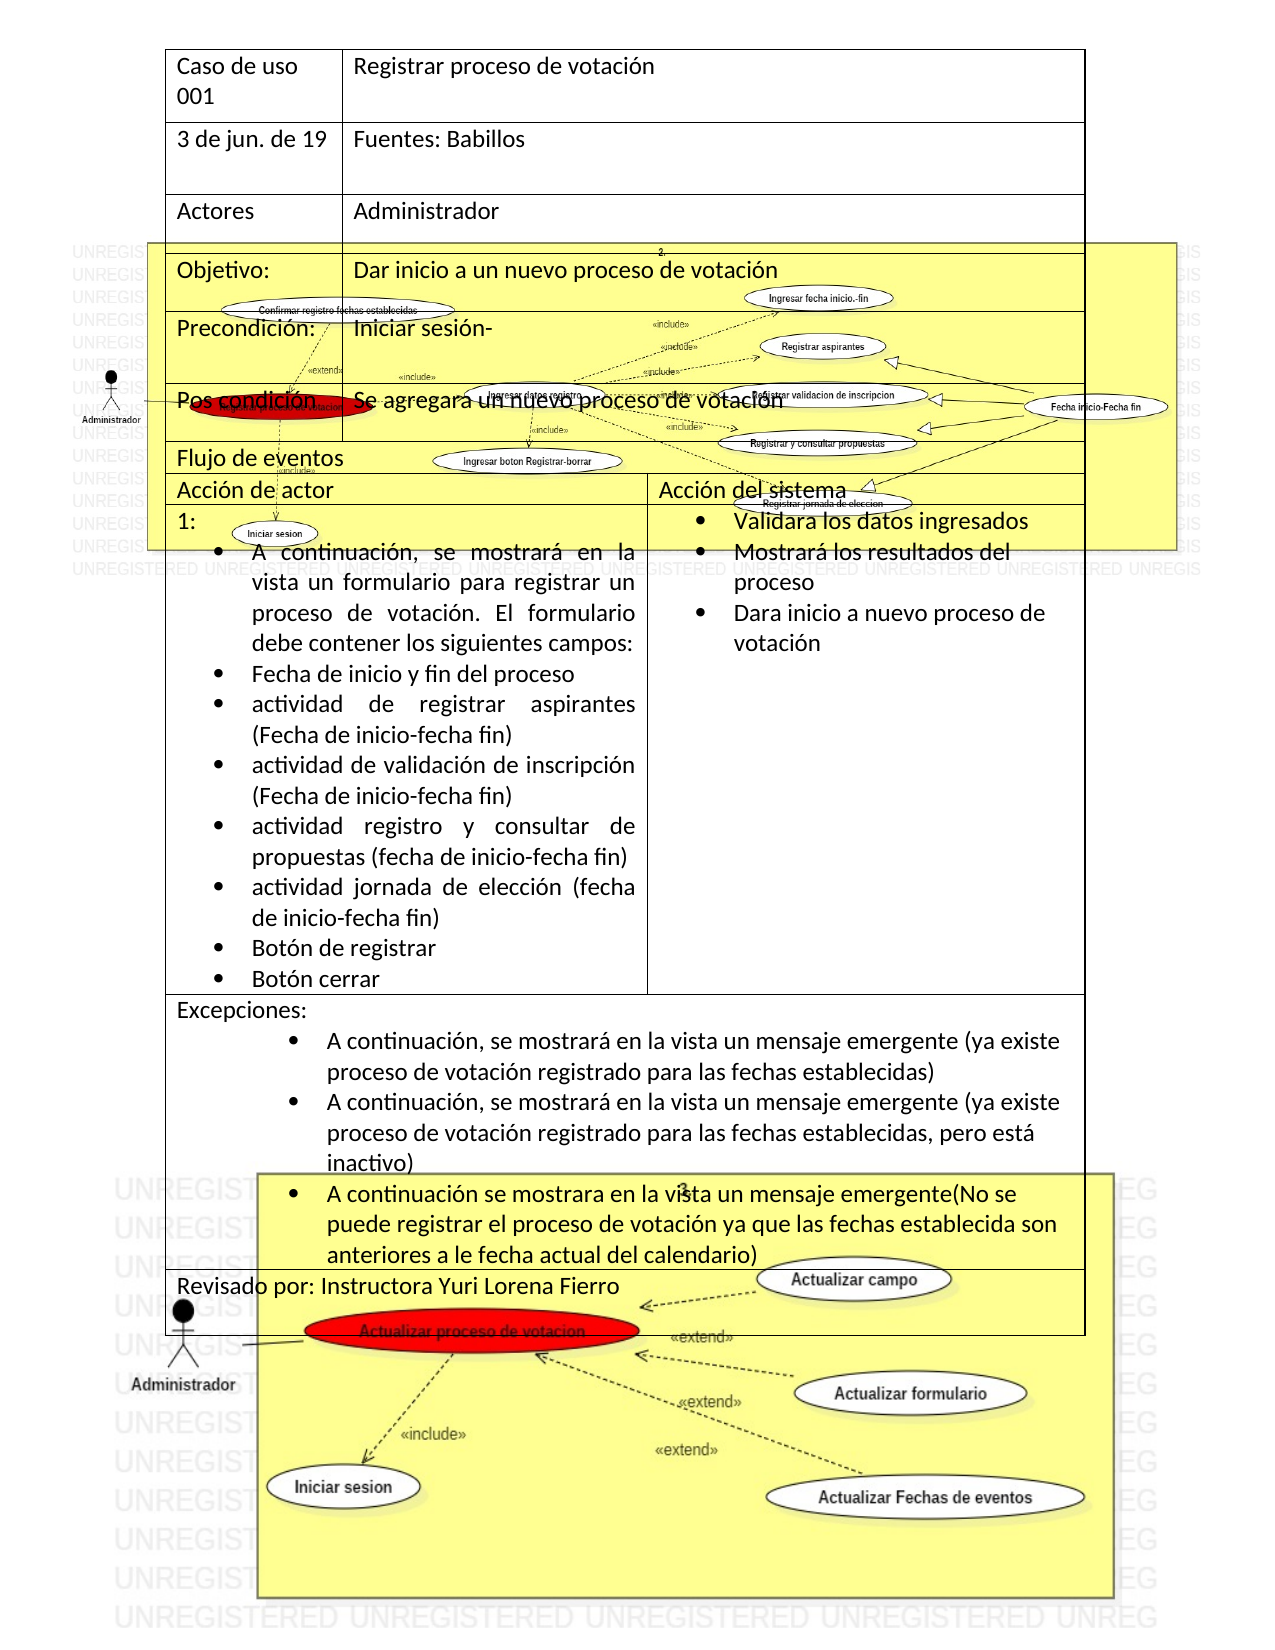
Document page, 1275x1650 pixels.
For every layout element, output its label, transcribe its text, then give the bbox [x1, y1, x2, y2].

picture [114, 1161, 1157, 1645]
table_cell Actores [166, 195, 342, 253]
table_cell Acción de actor [166, 474, 647, 504]
table_cell Administrador [343, 195, 1084, 253]
table_cell Validara los datos ingresados Mostrará los resultados del proceso Dara inicio a nuevo proceso de votación [648, 505, 1084, 994]
table_cell Objetivo: [166, 254, 342, 311]
table_cell Fuentes: Babillos [343, 123, 1084, 194]
table_header Caso de uso 001 [166, 50, 342, 122]
table_cell 3 de jun. de 19 [166, 123, 342, 194]
table_header Registrar proceso de votación [343, 50, 1084, 122]
table_cell Pos condición [166, 384, 342, 441]
table_cell Iniciar sesión- [343, 312, 1084, 383]
table_cell Excepciones: A continuación, se mostrará en la vista un mensaje emergente (ya existe proceso de votación registrado para las fechas establecidas) A continuación, se mostrará en la vista un mensaje emergente (ya existe proceso de votación registrado para las fechas establecidas, pero está inactivo) A continuación se mostrara en la vista un mensaje emergente(No se puede registrar el proceso de votación ya que las fechas establecida son anteriores a le fecha actual del calendario) [166, 995, 1084, 1269]
picture [1086, 235, 1201, 576]
table_cell Flujo de eventos [166, 442, 1084, 473]
table_cell Se agregara un nuevo proceso de votación [343, 384, 1084, 441]
table_cell Dar inicio a un nuevo proceso de votación [343, 254, 1084, 311]
table_cell Revisado por: Instructora Yuri Lorena Fierro [166, 1270, 1084, 1335]
picture [72, 235, 165, 576]
table_cell Acción del sistema [648, 474, 1084, 504]
table_cell 1: A continuación, se mostrará en la vista un formulario para registrar un proceso de votación. El formulario debe contener los siguientes campos: Fecha de inicio y fin del proceso actividad de registrar aspirantes (Fecha de inicio-fecha fin) actividad de validación de inscripción (Fecha de inicio-fecha fin) actividad registro y consultar de propuestas (fecha de inicio-fecha fin) actividad jornada de elección (fecha de inicio-fecha fin) Botón de registrar Botón cerrar [166, 505, 647, 994]
table_cell Precondición: [166, 312, 342, 383]
